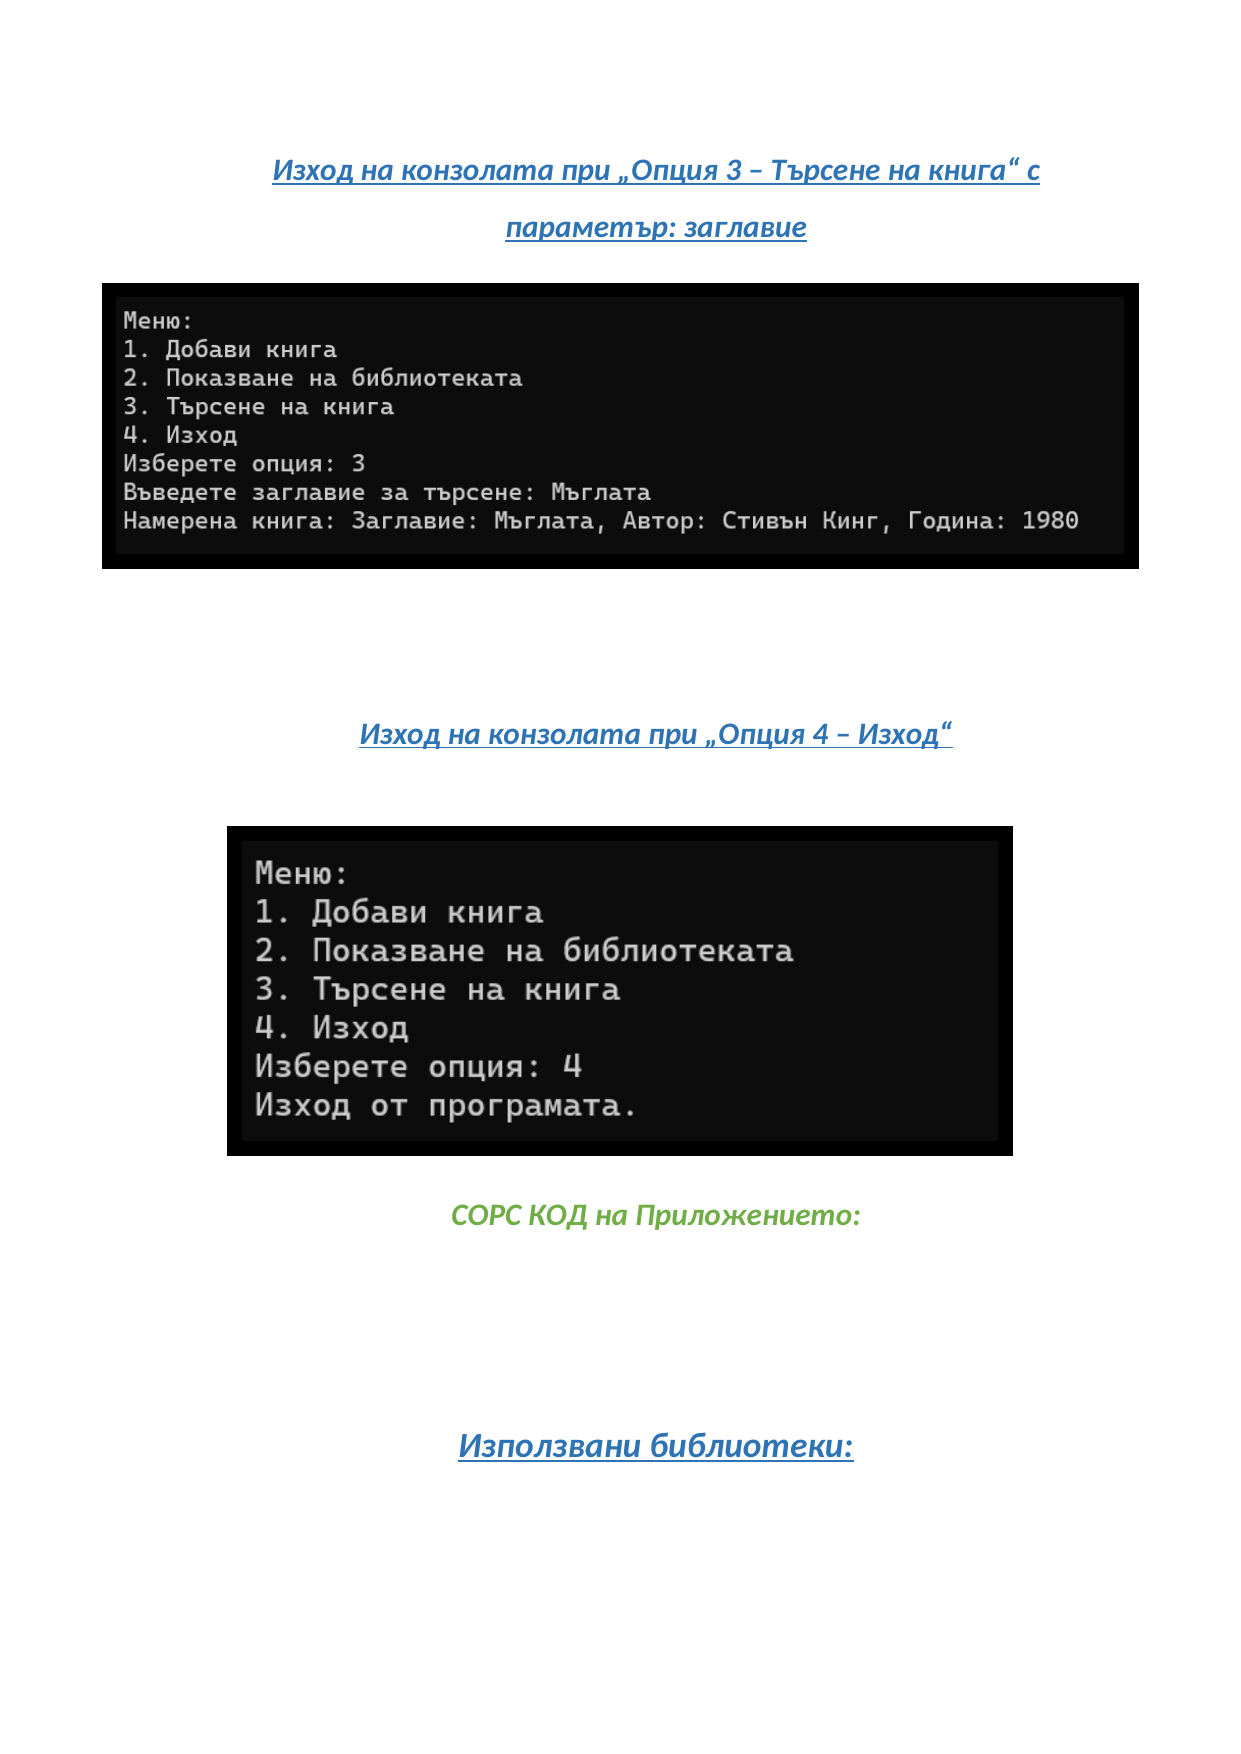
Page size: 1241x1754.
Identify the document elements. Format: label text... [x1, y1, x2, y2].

picture [116, 297, 1124, 554]
list Изход на конзолата при „Опция 4 – Изход“ [225, 714, 1090, 752]
list Използвани библиотеки: [225, 1423, 1090, 1467]
picture [242, 841, 998, 1141]
list Изход на конзолата при „Опция 3 – Търсене на книга“ с параметър: заглавие [225, 150, 1090, 245]
